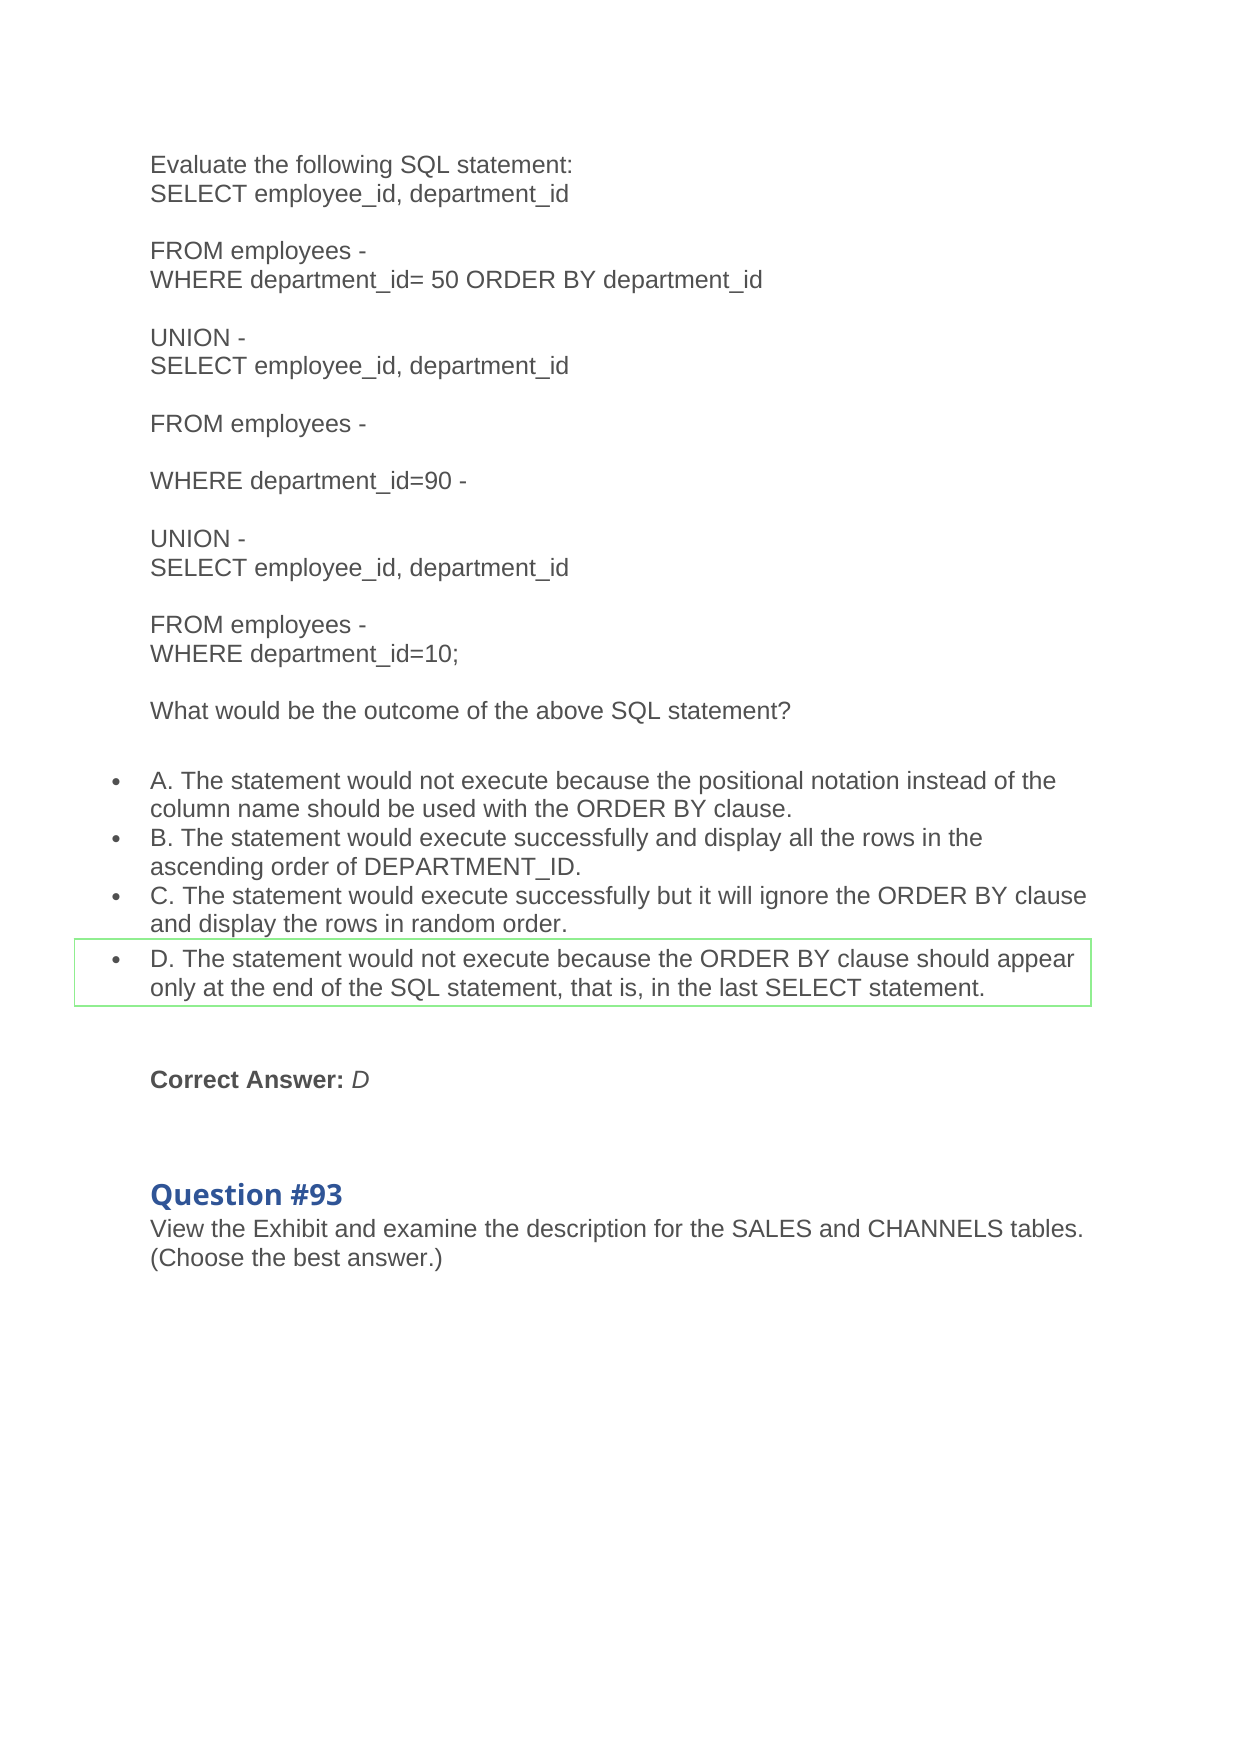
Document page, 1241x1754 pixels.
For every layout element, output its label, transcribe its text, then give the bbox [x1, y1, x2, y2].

list A. The statement would not execute because the positional notation instead of the column name should be used with the ORDER BY clause. [112, 766, 1090, 823]
list C. The statement would execute successfully but it will ignore the ORDER BY clause and display the rows in random order. [112, 881, 1090, 938]
text Correct Answer: D [150, 1065, 1090, 1124]
list D. The statement would not execute because the ORDER BY clause should appear only at the end of the SQL statement, that is, in the last SELECT statement. [75, 940, 1090, 1005]
list B. The statement would execute successfully and display all the rows in the ascending order of DEPARTMENT_ID. [112, 823, 1090, 881]
text View the Exhibit and examine the description for the SALES and CHANNELS tables. (Choose the best answer.) You issued this SQL statement: Which statement is true regarding the result? [150, 1214, 1090, 1271]
text View the Exhibit and examine the structure in the EMPLOYEES tables. Evaluate the following SQL statement: SELECT employee_id, department_id FROM employees - WHERE department_id= 50 ORDER BY department_id UNION - SELECT employee_id, department_id FROM employees - WHERE department_id=90 - UNION - SELECT employee_id, department_id FROM employees - WHERE department_id=10; What would be the outcome of the above SQL statement? [150, 150, 1090, 725]
subtitle Question #93 [150, 1174, 1090, 1214]
